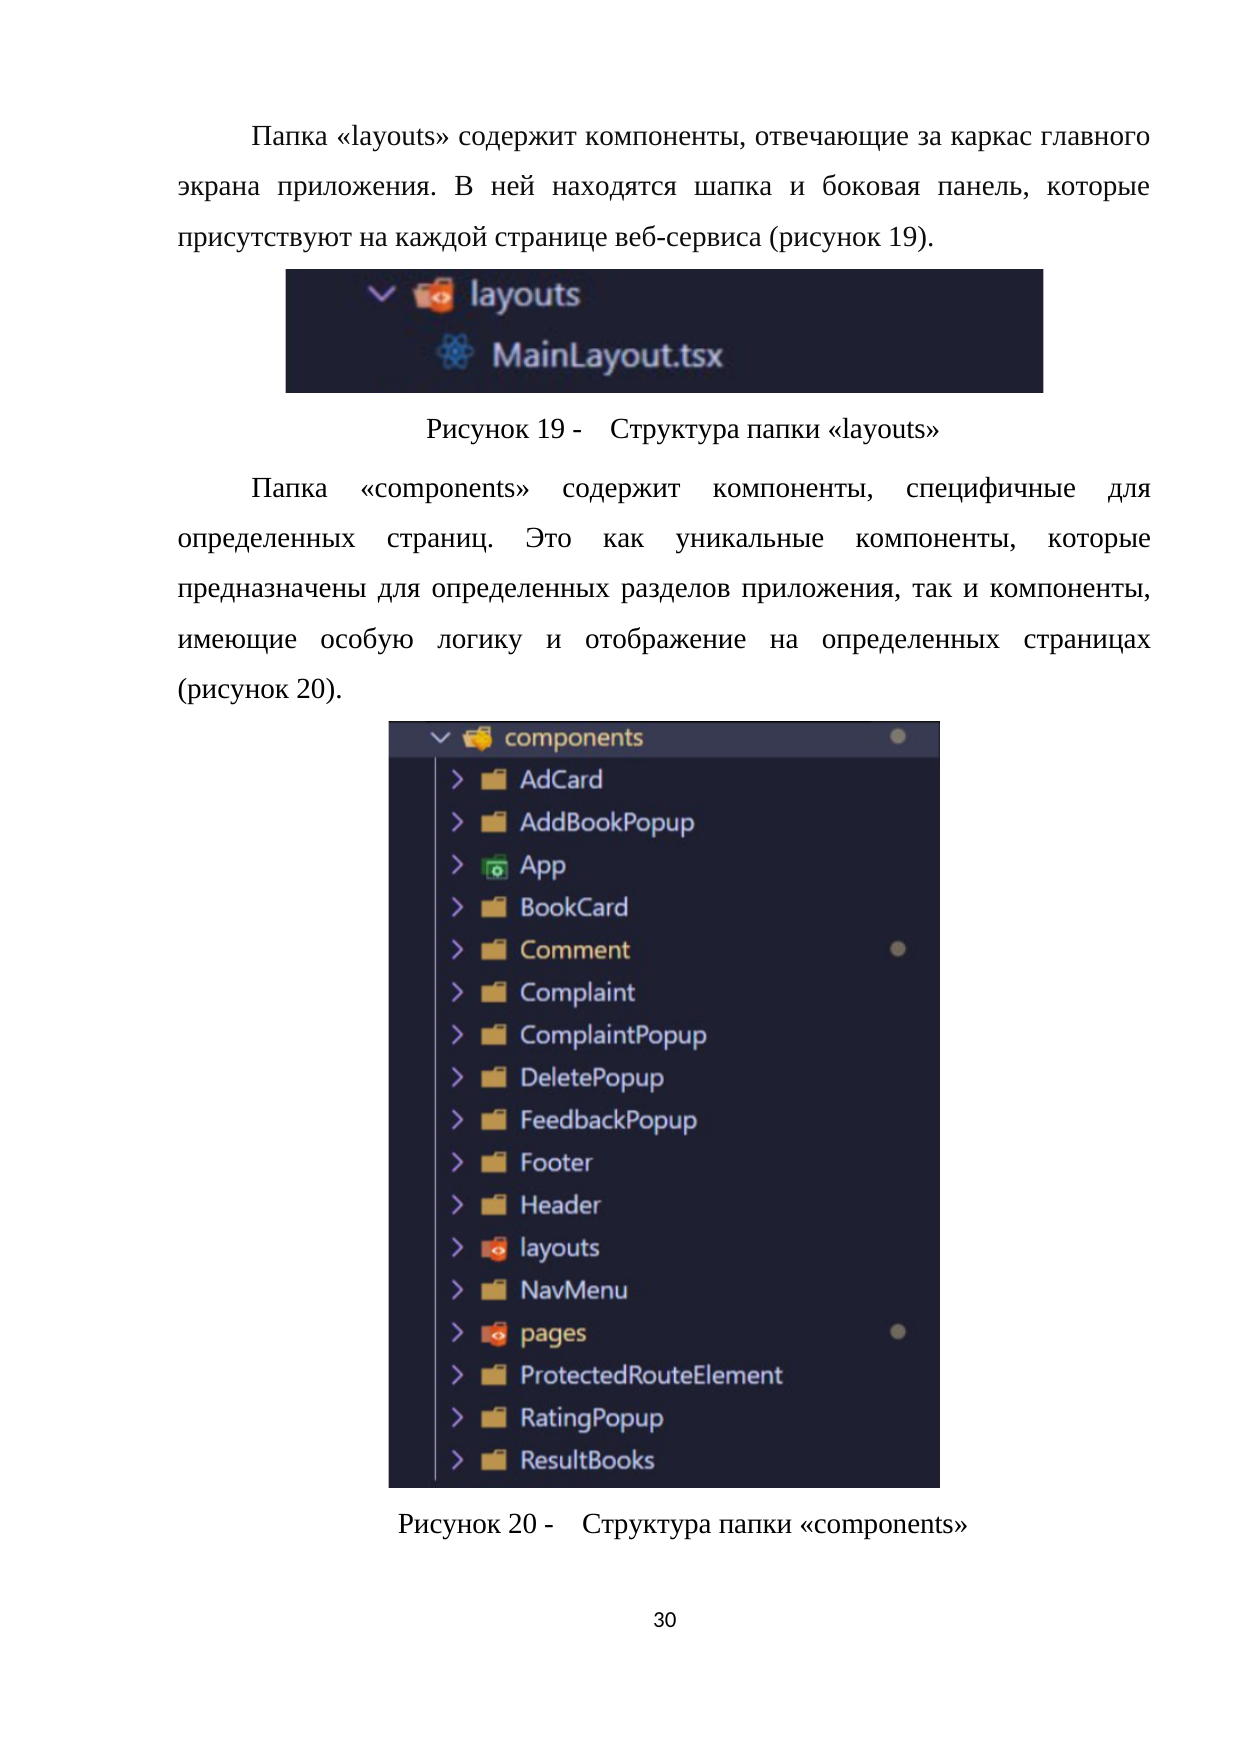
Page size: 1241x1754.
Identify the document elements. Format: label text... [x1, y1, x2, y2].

text Структура папки «layouts» [214, 411, 1152, 445]
picture [388, 721, 940, 1488]
picture [285, 269, 1044, 393]
text Папка «components» содержит компоненты, специфичные для определенных страниц. Это как уникальные компоненты, которые предназначены для определенных разделов приложения, так и компоненты, имеющие особую логику и отображение на определенных страницах (рисунок 20). [177, 470, 1152, 705]
text Папка «layouts» содержит компоненты, отвечающие за каркас главного экрана приложения. В ней находятся шапка и боковая панель, которые присутствуют на каждой странице веб-сервиса (рисунок 19). [177, 118, 1152, 252]
text Структура папки «components» [214, 1507, 1152, 1540]
